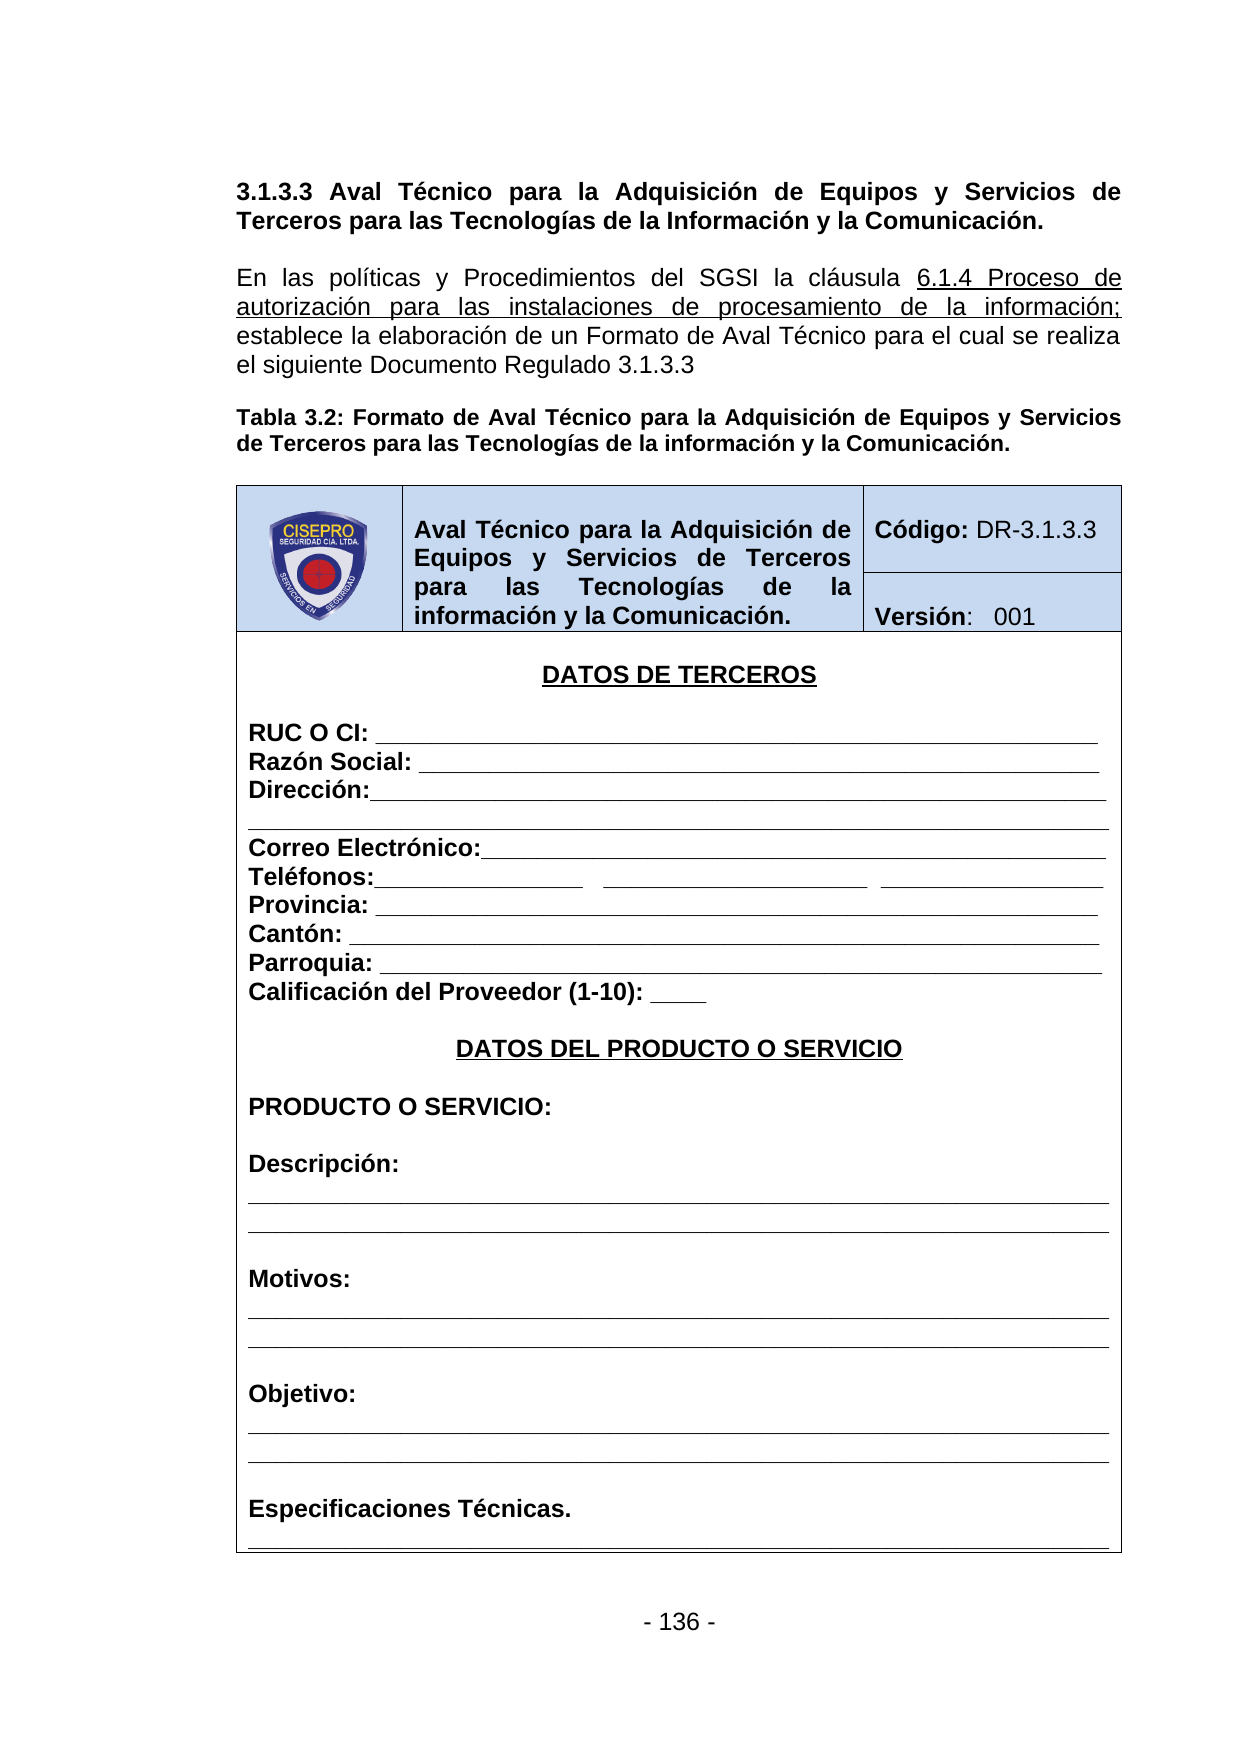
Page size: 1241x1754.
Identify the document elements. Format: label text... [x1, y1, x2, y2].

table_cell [237, 632, 1121, 1552]
table_header Aval Técnico para la Adquisición de Equipos y Servicios de Terceros para las Tecnologías de la información y la Comunicación. [403, 486, 863, 631]
table_header Código: DR-3.1.3.3 [864, 486, 1121, 572]
text En las políticas y Procedimientos del SGSI la cláusula 6.1.4 Proceso de autorización para las instalaciones de procesamiento de la información; establece la elaboración de un Formato de Aval Técnico para el cual se realiza el siguiente Documento Regulado 3.1.3.3 [236, 263, 1122, 317]
table_cell Versión: 001 [864, 573, 1121, 631]
text En las políticas y Procedimientos del SGSI la cláusula 6.1.4 Proceso de autorización para las instalaciones de procesamiento de la información; establece la elaboración de un Formato de Aval Técnico para el cual se realiza el siguiente Documento Regulado 3.1.3.3 [236, 318, 1122, 378]
picture [269, 511, 370, 621]
subtitle 3.1.3.3 Aval Técnico para la Adquisición de Equipos y Servicios de Terceros para las Tecnologías de la Información y la Comunicación. [236, 177, 1122, 235]
table_header [237, 486, 402, 631]
text Tabla 3.2: Formato de Aval Técnico para la Adquisición de Equipos y Servicios de Terceros para las Tecnologías de la información y la Comunicación. [236, 403, 1122, 456]
